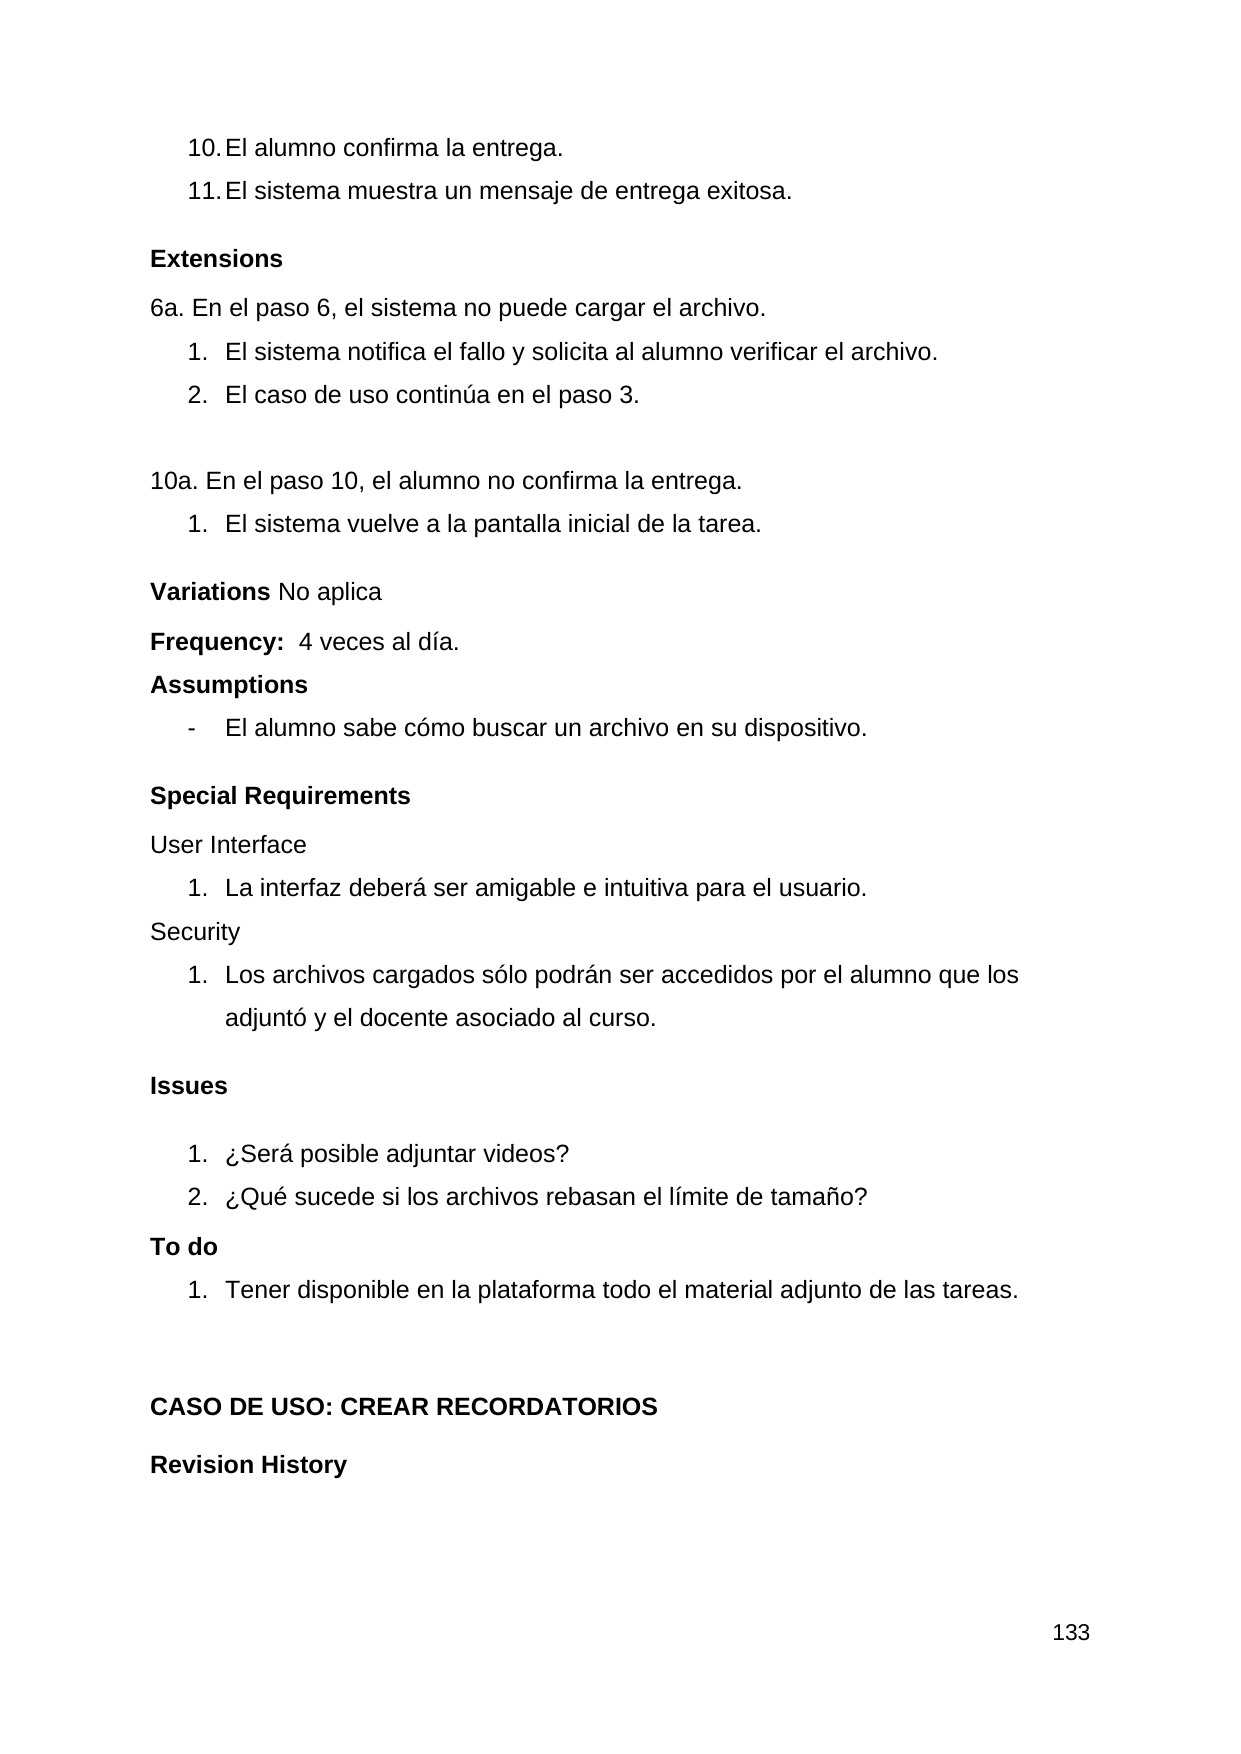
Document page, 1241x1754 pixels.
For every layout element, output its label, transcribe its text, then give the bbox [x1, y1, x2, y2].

list Tener disponible en la plataforma todo el material adjunto de las tareas. [187, 1275, 1090, 1303]
list Los archivos cargados sólo podrán ser accedidos por el alumno que los adjuntó y el docente asociado al curso. [187, 960, 1090, 1032]
list El sistema vuelve a la pantalla inicial de la tarea. [187, 509, 1090, 538]
text Assumptions [150, 670, 1090, 698]
text Special Requirements [150, 781, 1090, 810]
text To do [150, 1232, 1090, 1260]
list El caso de uso continúa en el paso 3. [187, 380, 1090, 408]
text Security [150, 917, 1090, 945]
text Frequency: 4 veces al día. [150, 627, 1090, 655]
text Variations No aplica [150, 577, 1090, 606]
list El alumno confirma la entrega. [187, 133, 1090, 162]
text Issues [150, 1071, 1090, 1100]
list La interfaz deberá ser amigable e intuitiva para el usuario. [187, 873, 1090, 902]
list ¿Será posible adjuntar videos? [187, 1139, 1090, 1168]
list El alumno sabe cómo buscar un archivo en su dispositivo. [187, 713, 1090, 742]
text Revision History [150, 1450, 1090, 1479]
list ¿Qué sucede si los archivos rebasan el límite de tamaño? [187, 1182, 1090, 1211]
list El sistema muestra un mensaje de entrega exitosa. [187, 176, 1090, 205]
text 6a. En el paso 6, el sistema no puede cargar el archivo. [150, 293, 1090, 322]
text User Interface [150, 830, 1090, 859]
text Extensions [150, 244, 1090, 273]
text CASO DE USO: CREAR RECORDATORIOS [150, 1392, 1090, 1421]
list El sistema notifica el fallo y solicita al alumno verificar el archivo. [187, 337, 1090, 365]
text 10a. En el paso 10, el alumno no confirma la entrega. [150, 466, 1090, 495]
